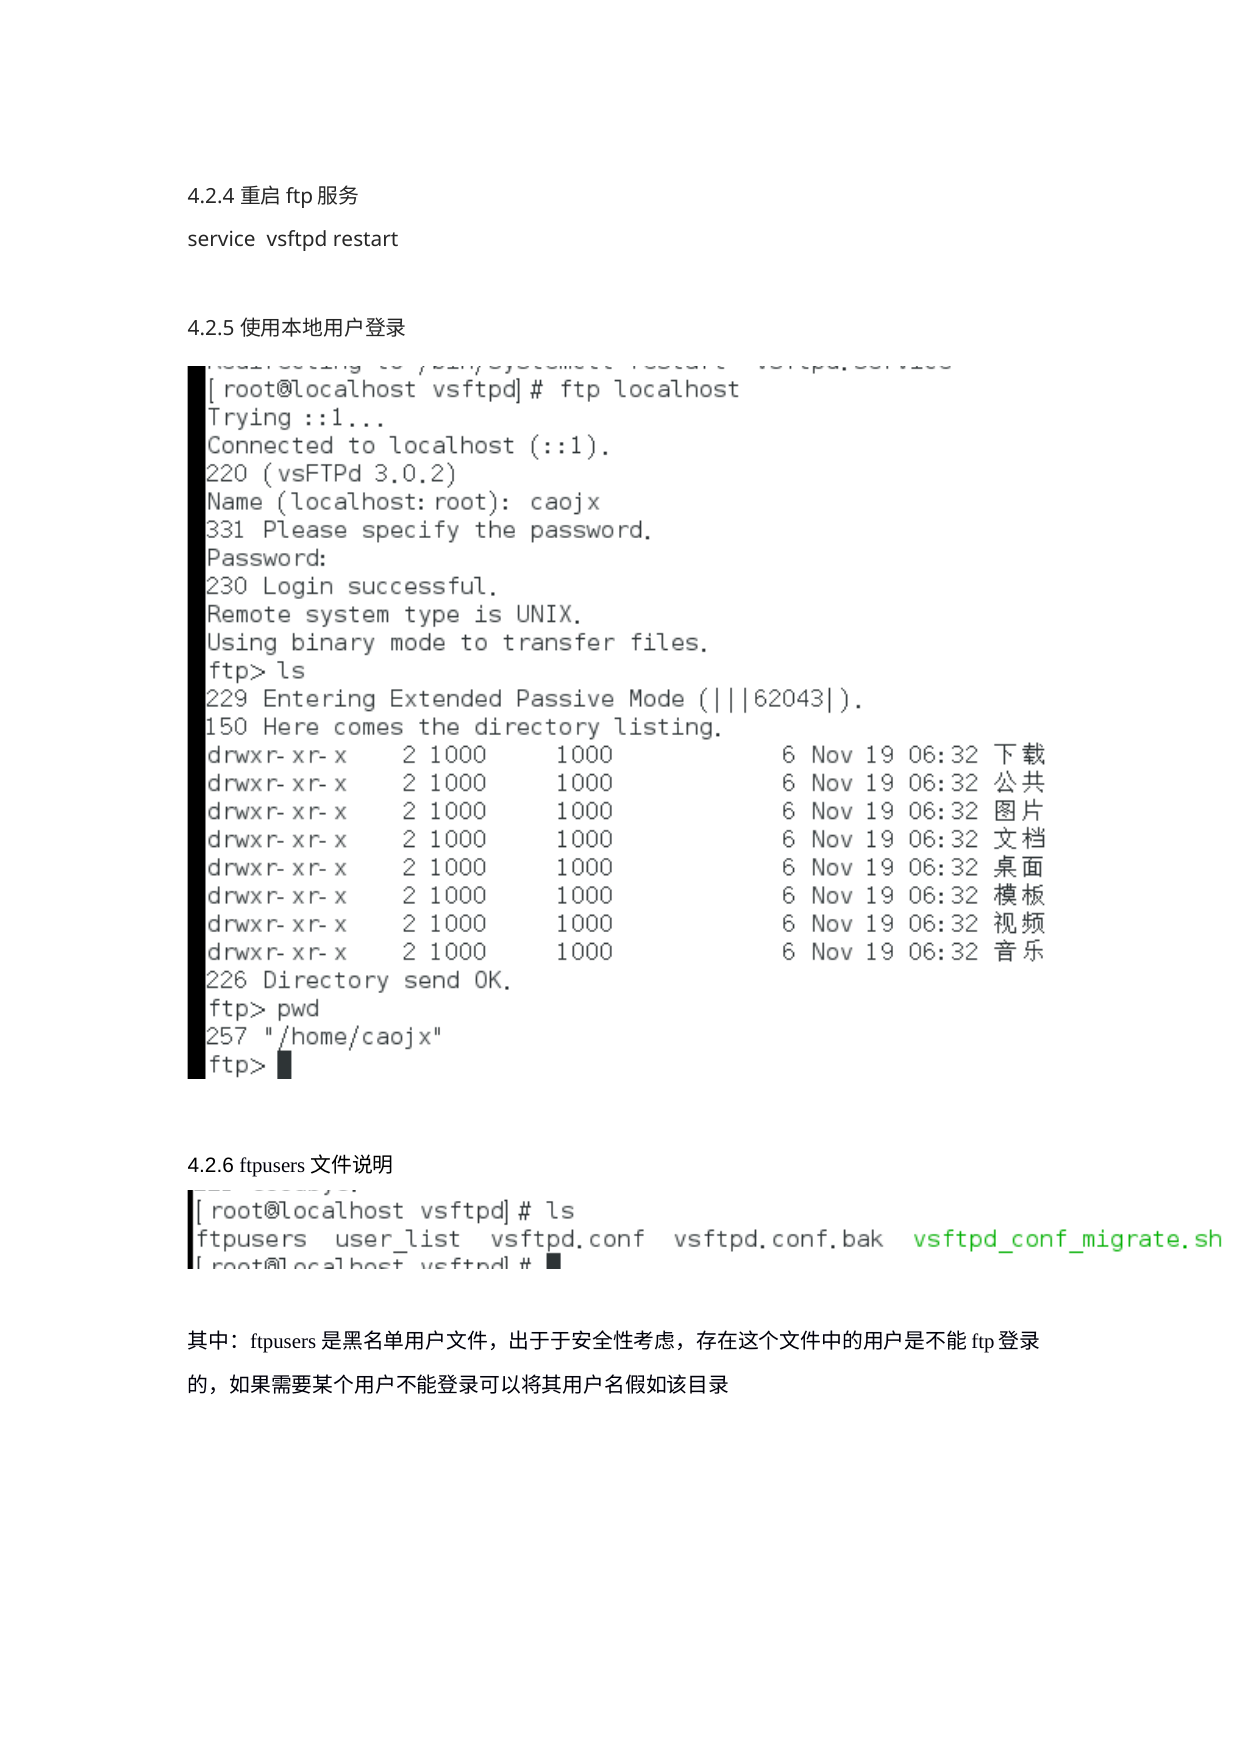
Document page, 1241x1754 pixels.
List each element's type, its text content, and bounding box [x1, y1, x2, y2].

text 4.2.6 ftpusers 文件说明 [187, 1141, 1053, 1185]
text service vsftpd restart [187, 216, 1053, 260]
picture [187, 366, 1241, 1079]
text 4.2.5 使用本地用户登录 [187, 304, 1053, 348]
text 其中：ftpusers 是黑名单用户文件，出于于安全性考虑，存在这个文件中的用户是不能ftp登录的，如果需要某个用户不能登录可以将其用户名假如该目录 [187, 1318, 1053, 1406]
text 4.2.4 重启ftp服务 [187, 172, 1053, 216]
picture [187, 1190, 1241, 1269]
